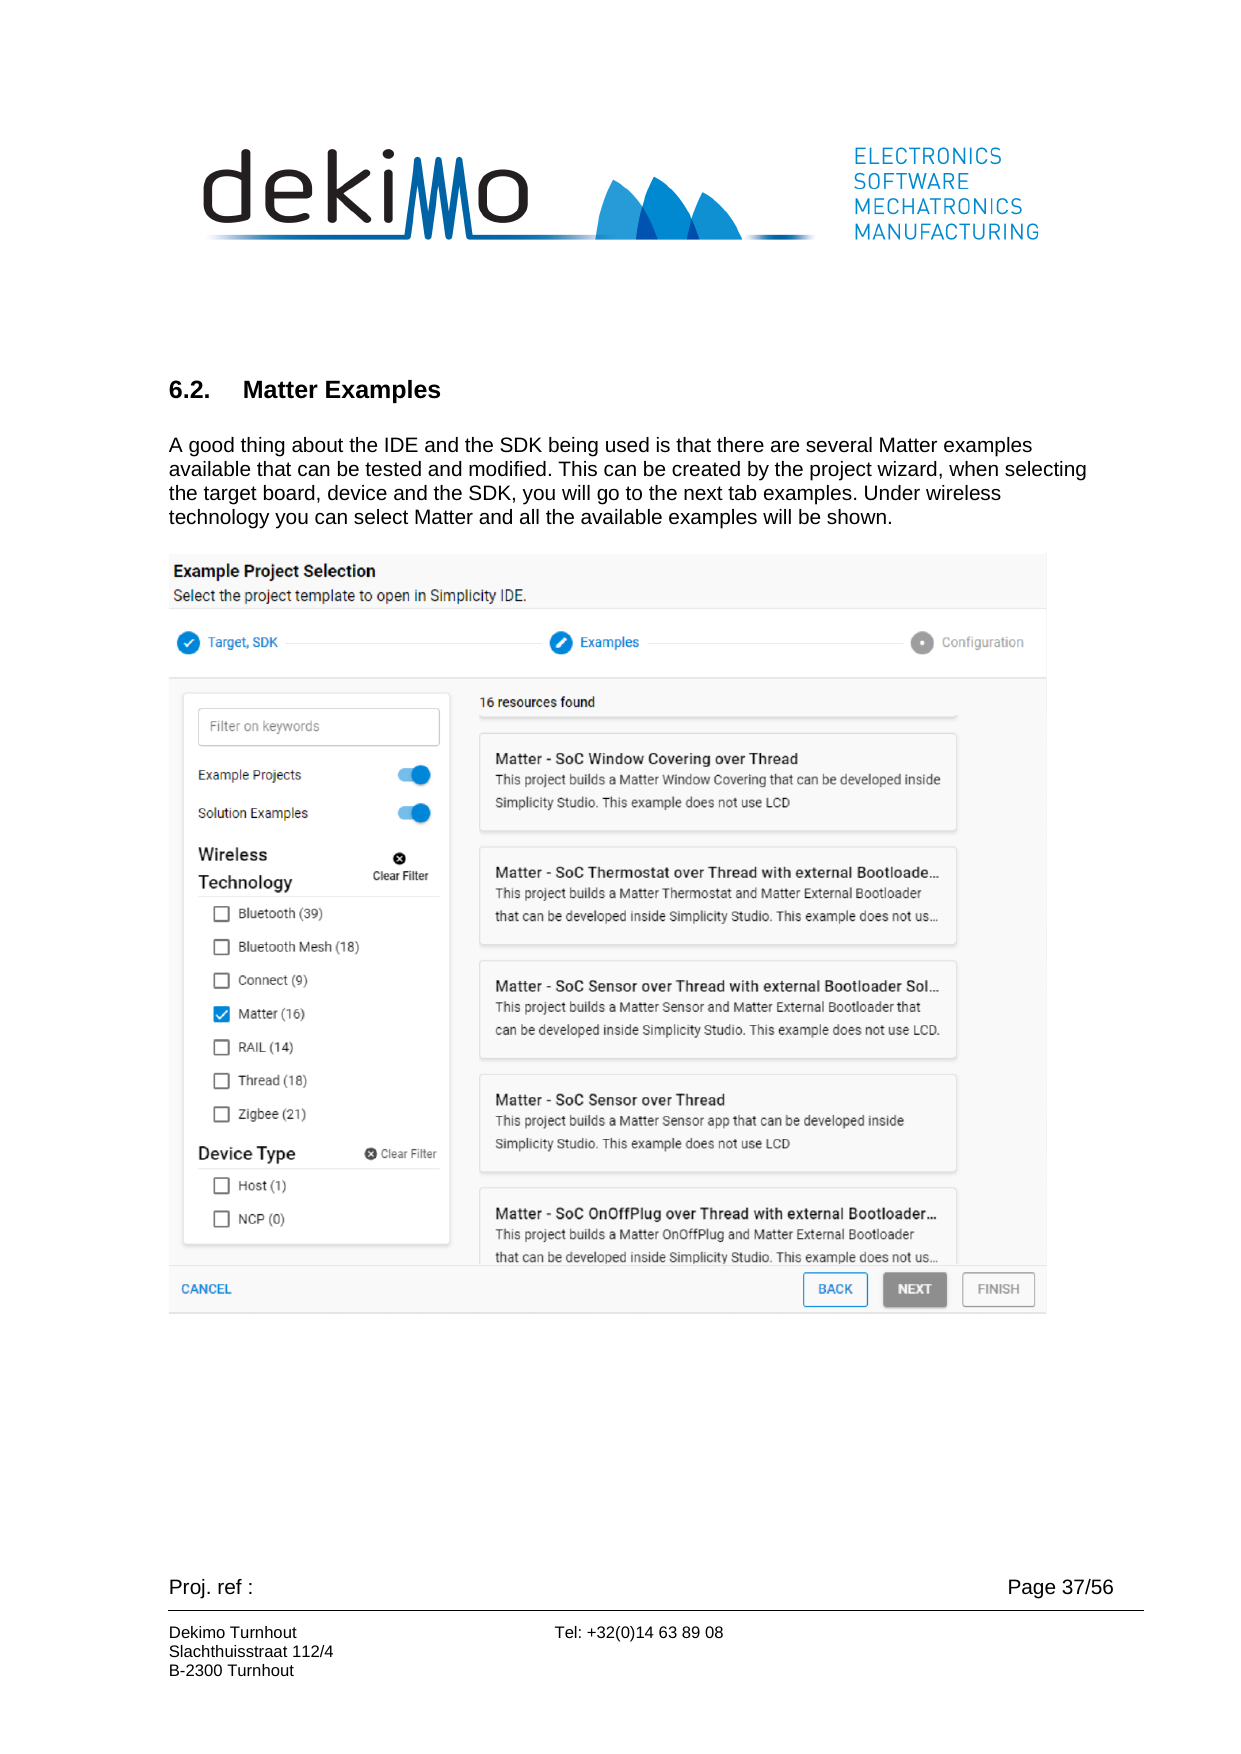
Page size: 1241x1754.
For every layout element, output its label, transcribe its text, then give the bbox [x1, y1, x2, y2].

text A good thing about the IDE and the SDK being used is that there are several Matter examples available that can be tested and modified. This can be created by the project wizard, when selecting the target board, device and the SDK, you will go to the next tab examples. Under wireless technology you can select Matter and all the available examples will be shown. [169, 433, 1093, 529]
picture [168, 552, 1047, 1314]
subtitle Matter Examples [169, 376, 1093, 404]
picture [159, 73, 1083, 304]
